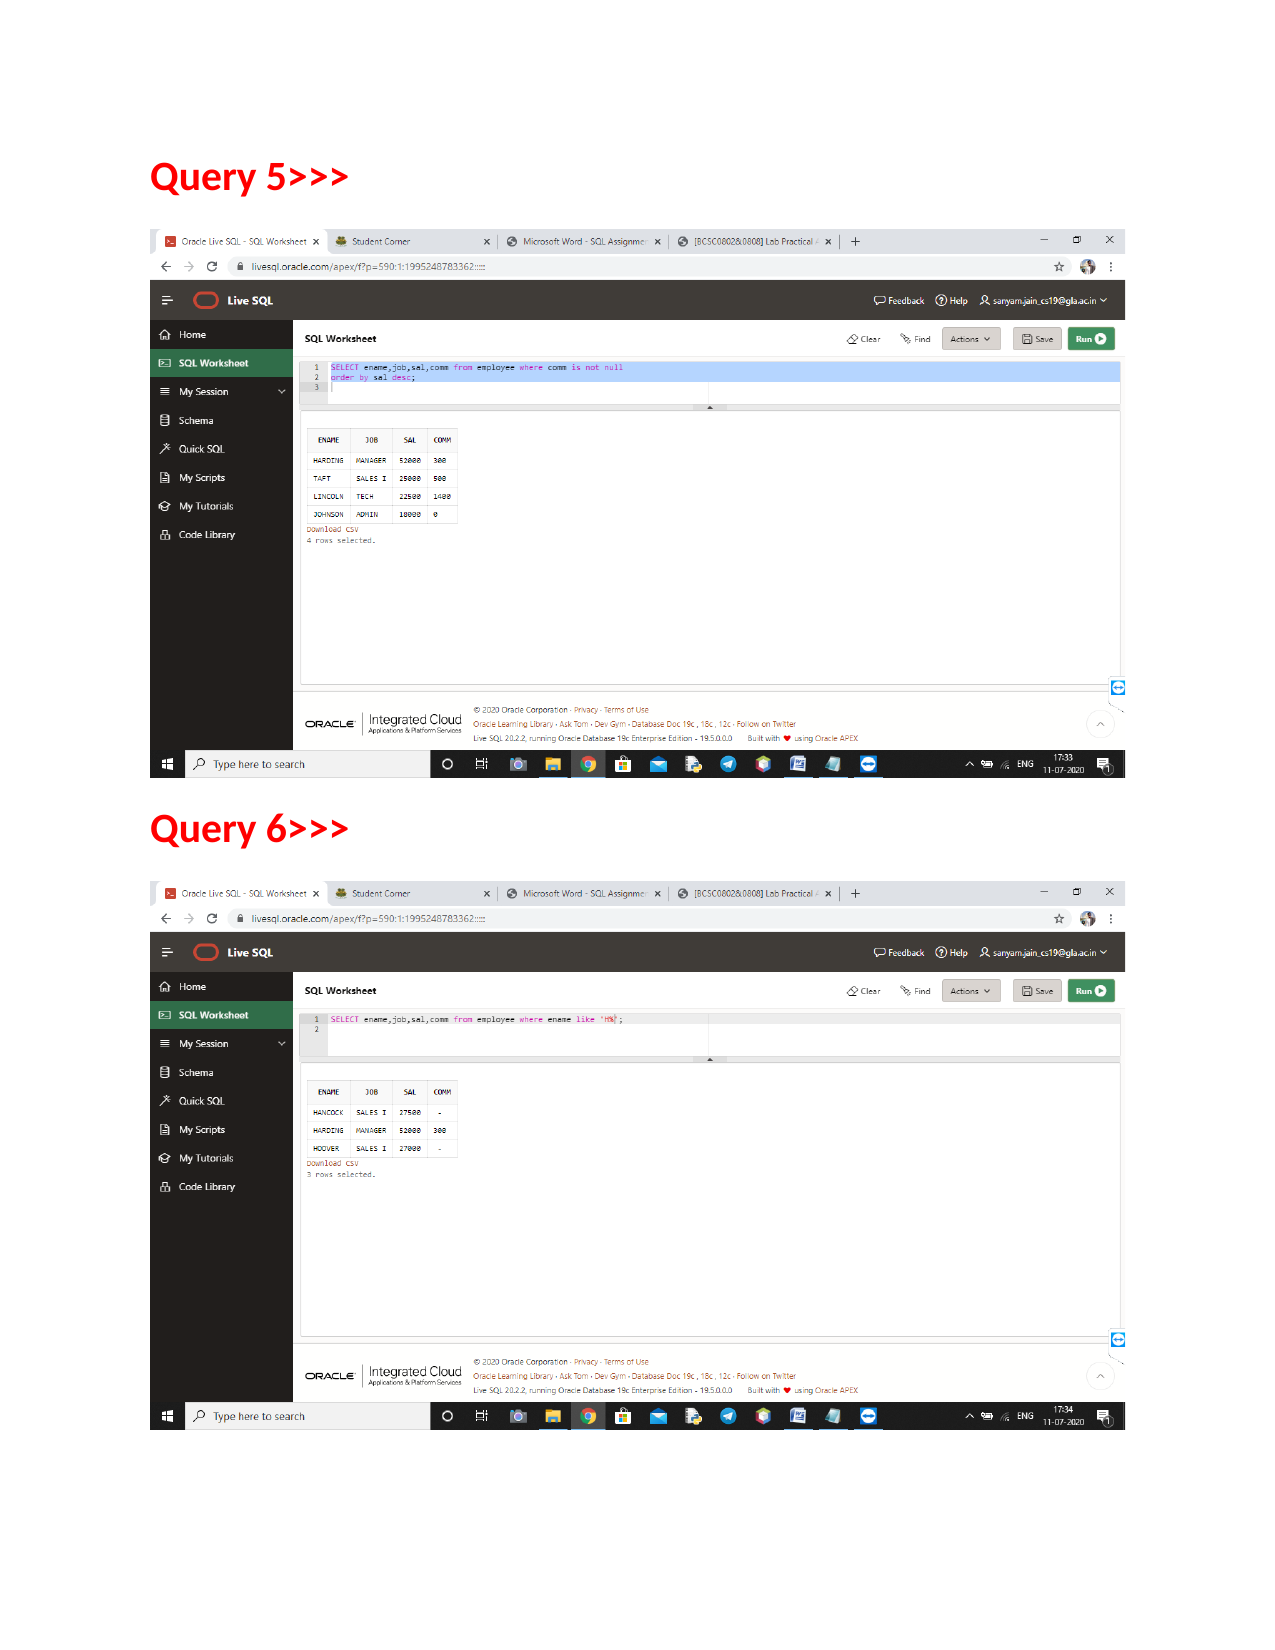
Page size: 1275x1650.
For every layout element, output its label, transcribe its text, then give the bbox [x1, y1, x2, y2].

picture [150, 229, 1125, 778]
picture [150, 881, 1125, 1430]
text Query 6>>> [150, 802, 1125, 853]
text Query 5>>> [150, 150, 1125, 201]
